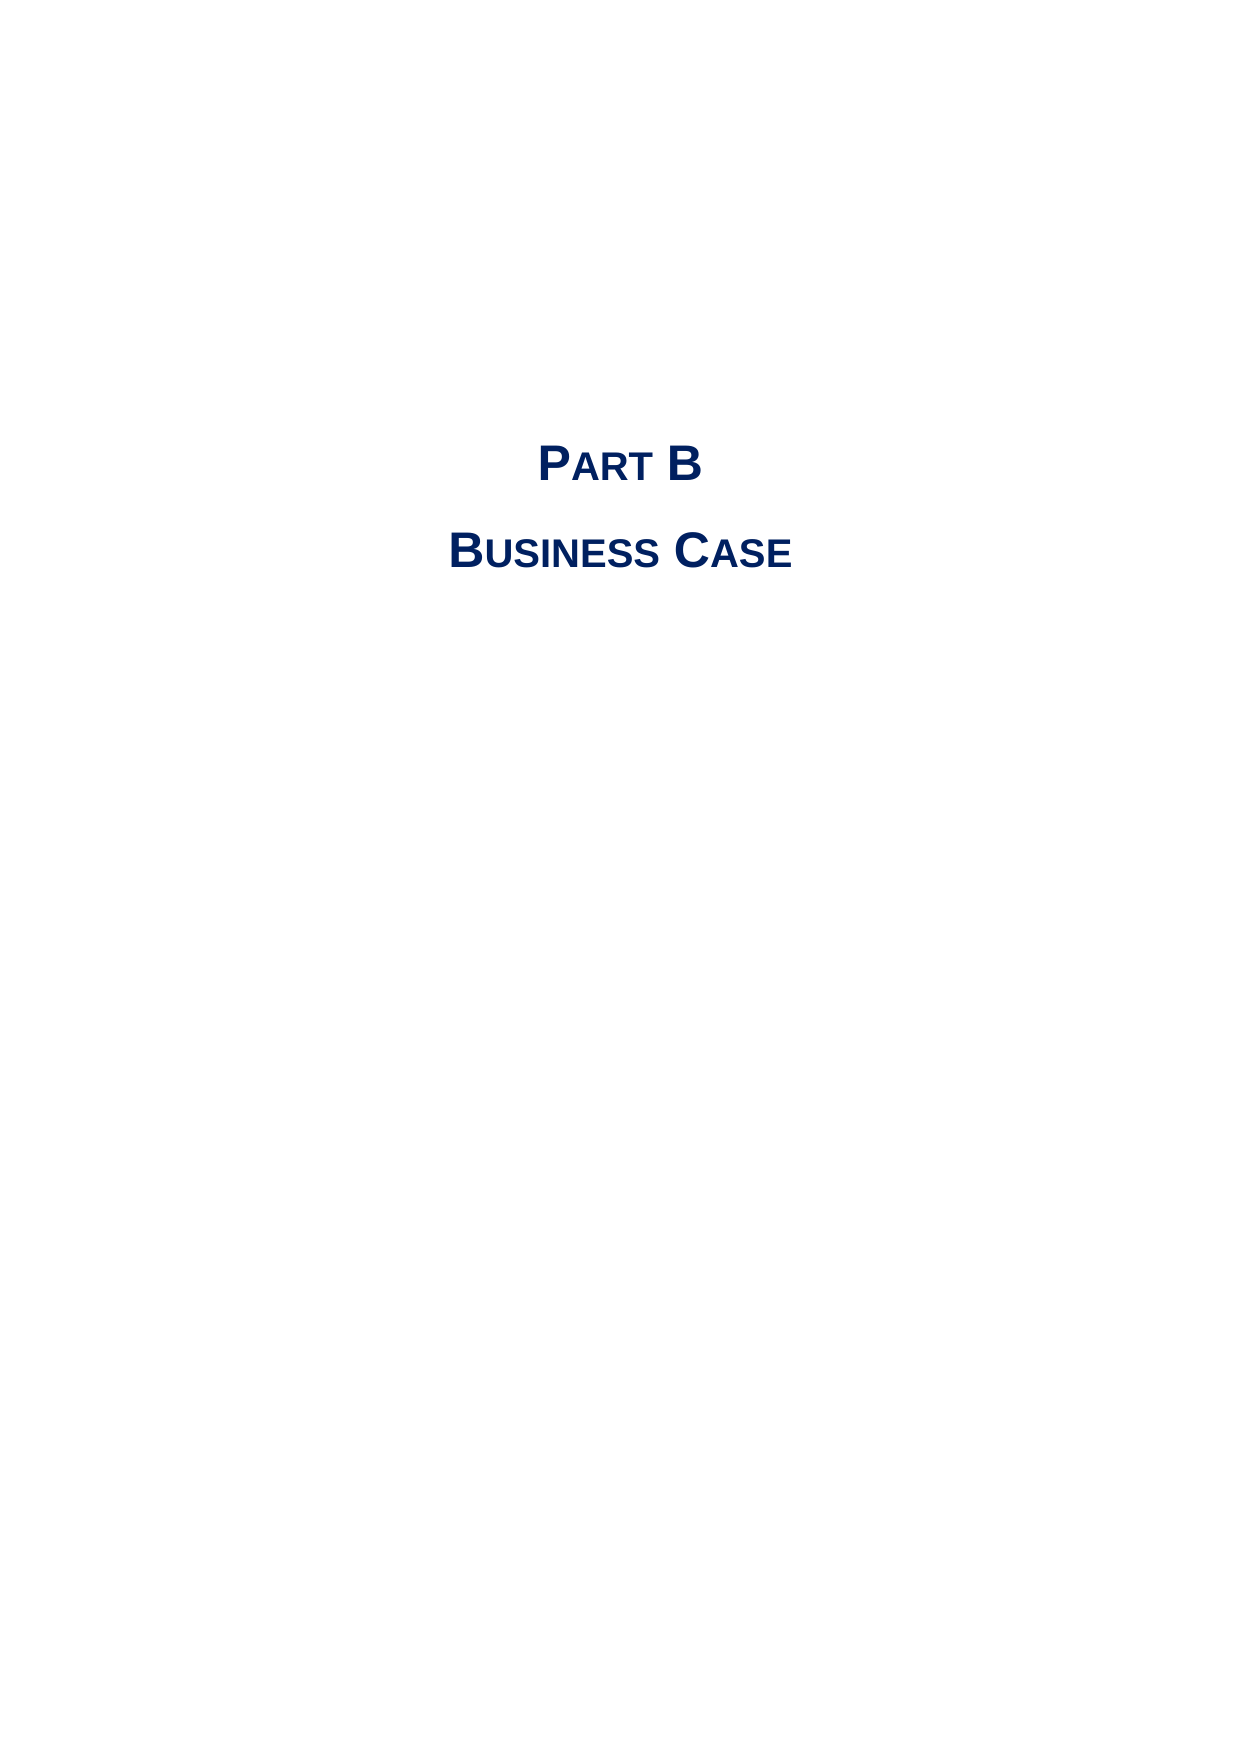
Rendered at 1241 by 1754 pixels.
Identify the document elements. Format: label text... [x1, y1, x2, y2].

text Business Case [118, 521, 1122, 578]
text Part B [118, 434, 1122, 491]
